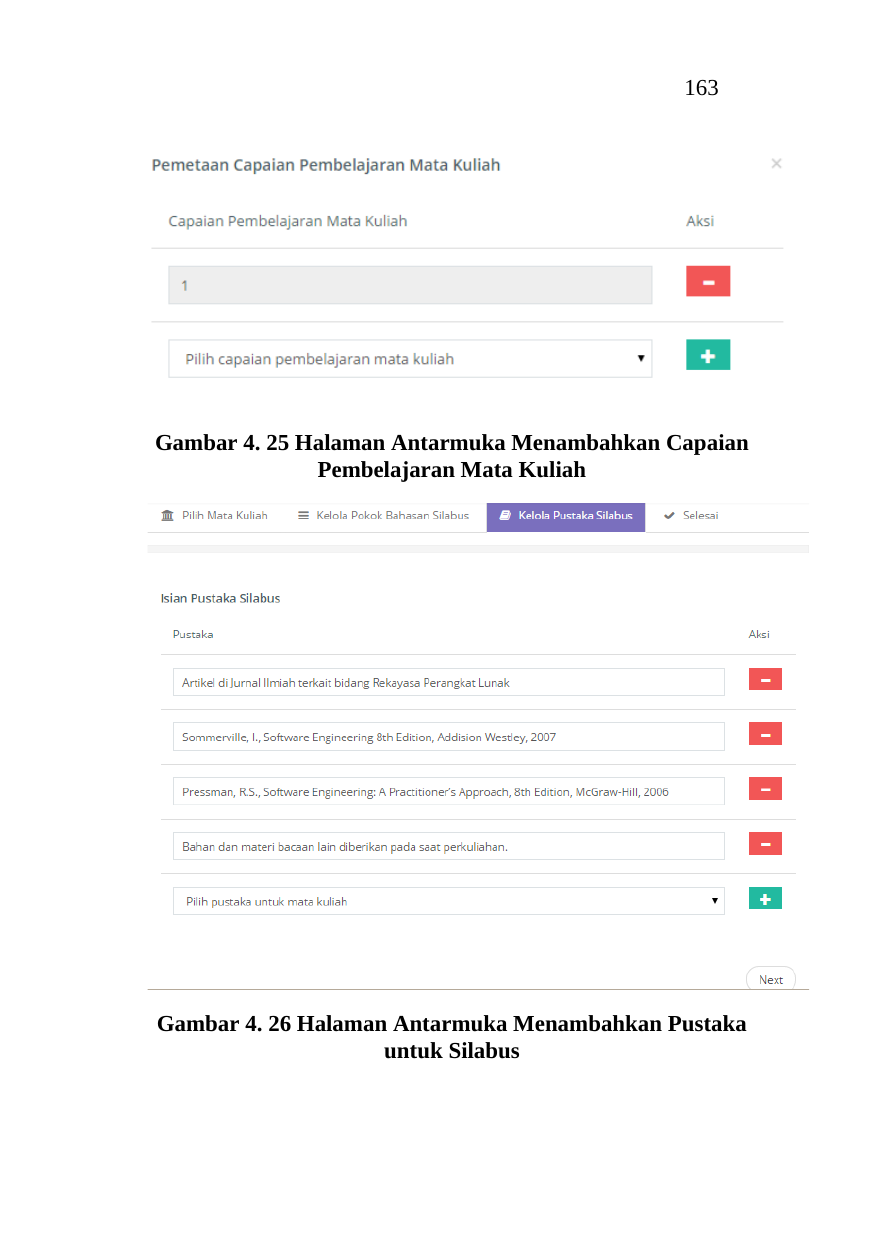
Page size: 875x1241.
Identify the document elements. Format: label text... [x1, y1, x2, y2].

picture [147, 147, 797, 430]
picture [147, 503, 810, 990]
text Gambar 4. 25 Halaman Antarmuka Menambahkan Capaian Pembelajaran Mata Kuliah [148, 430, 756, 482]
text Gambar 4. 26 Halaman Antarmuka Menambahkan Pustaka untuk Silabus [148, 1010, 756, 1063]
